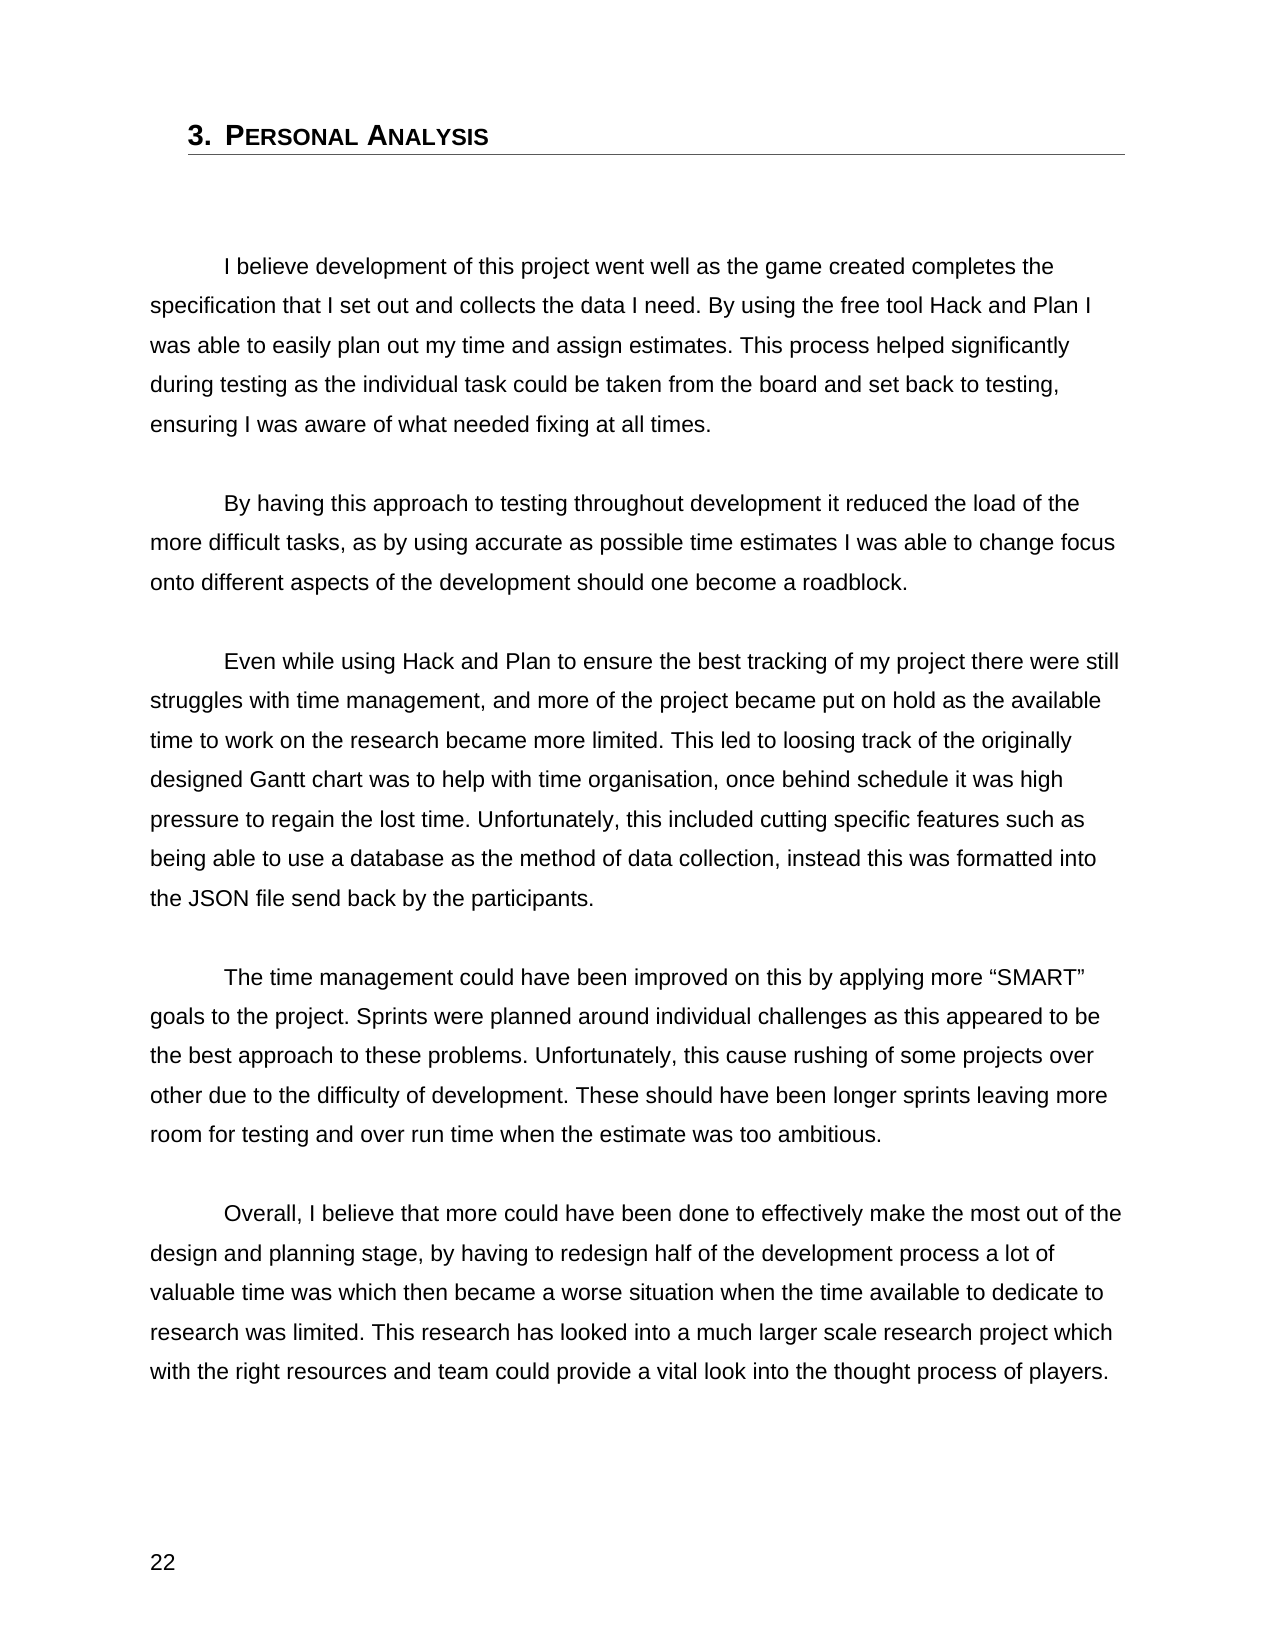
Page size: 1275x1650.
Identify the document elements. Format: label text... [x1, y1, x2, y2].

text By having this approach to testing throughout development it reduced the load of the more difficult tasks, as by using accurate as possible time estimates I was able to change focus onto different aspects of the development should one become a roadblock. [150, 490, 1125, 595]
subtitle Personal Analysis [187, 118, 1125, 155]
text Overall, I believe that more could have been done to effectively make the most out of the design and planning stage, by having to redesign half of the development process a lot of valuable time was which then became a worse situation when the time available to dedicate to research was limited. This research has looked into a much larger scale research project which with the right resources and team could provide a vital look into the thought process of players. [150, 1200, 1125, 1385]
text I believe development of this project went well as the game created completes the specification that I set out and collects the data I need. By using the free tool Hack and Plan I was able to easily plan out my time and assign estimates. This process helped significantly during testing as the individual task could be taken from the board and set back to testing, ensuring I was aware of what needed fixing at all times. [150, 253, 1125, 437]
text Even while using Hack and Plan to ensure the best tracking of my project there were still struggles with time management, and more of the project became put on hold as the available time to work on the research became more limited. This led to loosing track of the originally designed Gantt chart was to help with time organisation, once behind schedule it was high pressure to regain the lost time. Unfortunately, this included cutting specific features such as being able to use a database as the method of data collection, instead this was formatted into the JSON file send back by the participants. [150, 648, 1125, 911]
text The time management could have been improved on this by applying more “SMART” goals to the project. Sprints were planned around individual challenges as this appeared to be the best approach to these problems. Unfortunately, this cause rushing of some projects over other due to the difficulty of development. These should have been longer sprints leaving more room for testing and over run time when the estimate was too ambitious. [150, 963, 1125, 1148]
